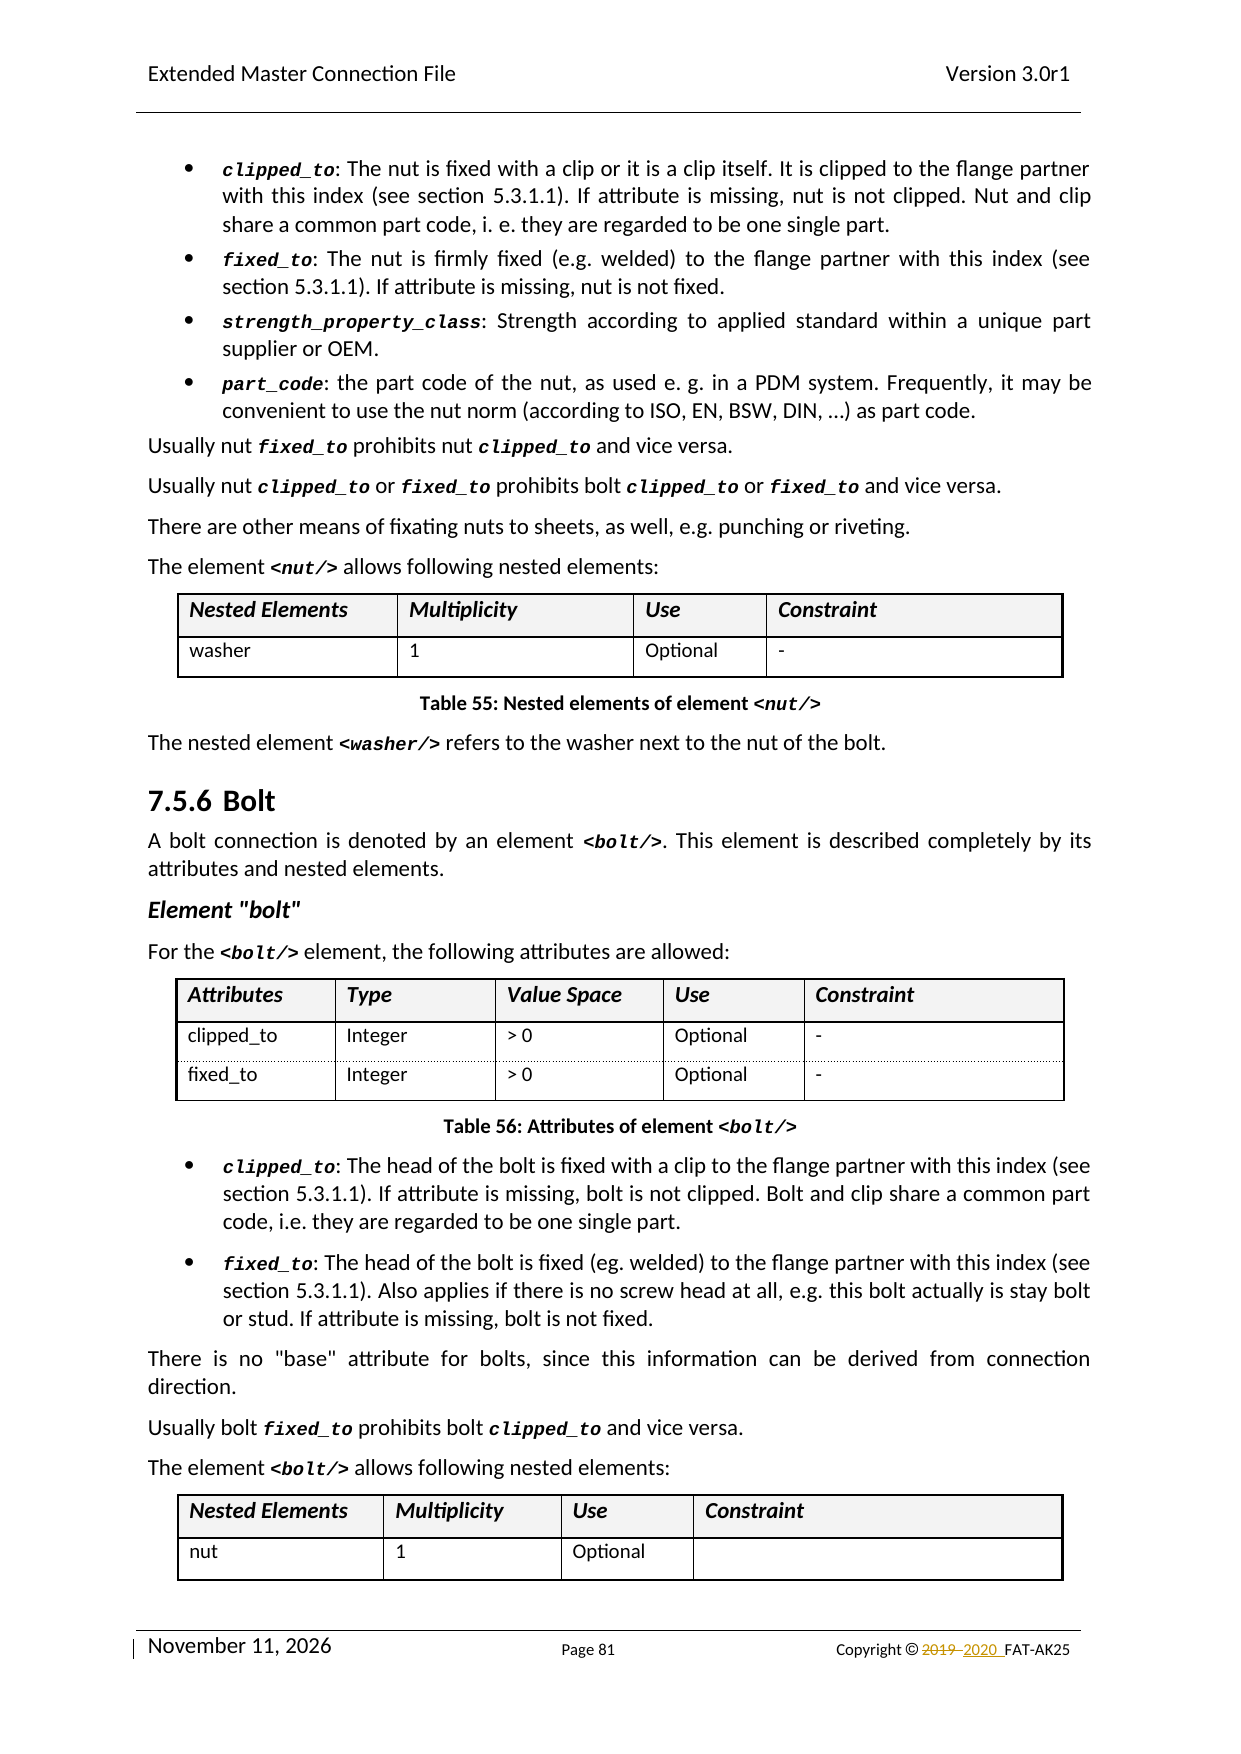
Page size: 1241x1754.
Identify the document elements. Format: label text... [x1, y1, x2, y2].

list clipped_to: The head of the bolt is fixed with a clip to the flange partner with this index (see section 5.3.1.1). If attribute is missing, bolt is not clipped. Bolt and clip share a common part code, i.e. they are regarded to be one single part. [185, 1151, 1092, 1235]
text The element <bolt/> allows following nested elements: [148, 1453, 1092, 1482]
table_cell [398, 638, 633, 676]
text The element <nut/> allows following nested elements: [148, 552, 1092, 580]
text A bolt connection is denoted by an element <bolt/>. This element is described completely by its attributes and nested elements. [148, 826, 1092, 882]
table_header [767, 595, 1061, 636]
subtitle Element "bolt" [148, 894, 1092, 925]
list part_code: the part code of the nut, as used e. g. in a PDM system. Frequently, it may be convenient to use the nut norm (according to ISO, EN, BSW, DIN, …) as part code. [185, 368, 1092, 424]
text For the <bolt/> element, the following attributes are allowed: [148, 937, 1092, 965]
subtitle Bolt [148, 781, 1092, 819]
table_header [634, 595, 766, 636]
list fixed_to: The head of the bolt is fixed (eg. welded) to the flange partner with this index (see section 5.3.1.1). Also applies if there is no screw head at all, e.g. this bolt actually is stay bolt or stud. If attribute is missing, bolt is not fixed. [185, 1248, 1092, 1332]
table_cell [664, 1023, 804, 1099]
list clipped_to: The nut is fixed with a clip or it is a clip itself. It is clipped to the flange partner with this index (see section 5.3.1.1). If attribute is missing, nut is not clipped. Nut and clip share a common part code, i. e. they are regarded to be one single part. [185, 154, 1092, 238]
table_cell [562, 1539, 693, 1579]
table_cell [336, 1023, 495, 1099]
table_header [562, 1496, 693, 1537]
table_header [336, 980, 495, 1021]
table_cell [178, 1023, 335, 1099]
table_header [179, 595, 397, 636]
text There is no "base" attribute for bolts, since this information can be derived from connection direction. [148, 1344, 1092, 1401]
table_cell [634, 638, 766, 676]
text Usually nut clipped_to or fixed_to prohibits bolt clipped_to or fixed_to and vice versa. [148, 471, 1092, 499]
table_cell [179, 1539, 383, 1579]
text Usually bolt fixed_to prohibits bolt clipped_to and vice versa. [148, 1413, 1092, 1441]
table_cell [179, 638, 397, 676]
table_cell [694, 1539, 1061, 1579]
text Usually nut fixed_to prohibits nut clipped_to and vice versa. [148, 431, 1092, 459]
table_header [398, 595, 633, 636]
list fixed_to: The nut is firmly fixed (e.g. welded) to the flange partner with this index (see section 5.3.1.1). If attribute is missing, nut is not fixed. [185, 244, 1092, 300]
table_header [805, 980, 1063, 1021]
list strength_property_class: Strength according to applied standard within a unique part supplier or OEM. [185, 306, 1092, 362]
text There are other means of fixating nuts to sheets, as well, e.g. punching or riveting. [148, 512, 1092, 540]
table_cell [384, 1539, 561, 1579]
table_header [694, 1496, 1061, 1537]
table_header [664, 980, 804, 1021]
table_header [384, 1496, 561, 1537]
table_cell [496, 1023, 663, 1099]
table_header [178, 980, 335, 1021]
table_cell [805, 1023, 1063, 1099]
text The nested element <washer/> refers to the washer next to the nut of the bolt. [148, 728, 1092, 756]
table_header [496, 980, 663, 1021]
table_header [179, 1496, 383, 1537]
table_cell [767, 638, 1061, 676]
